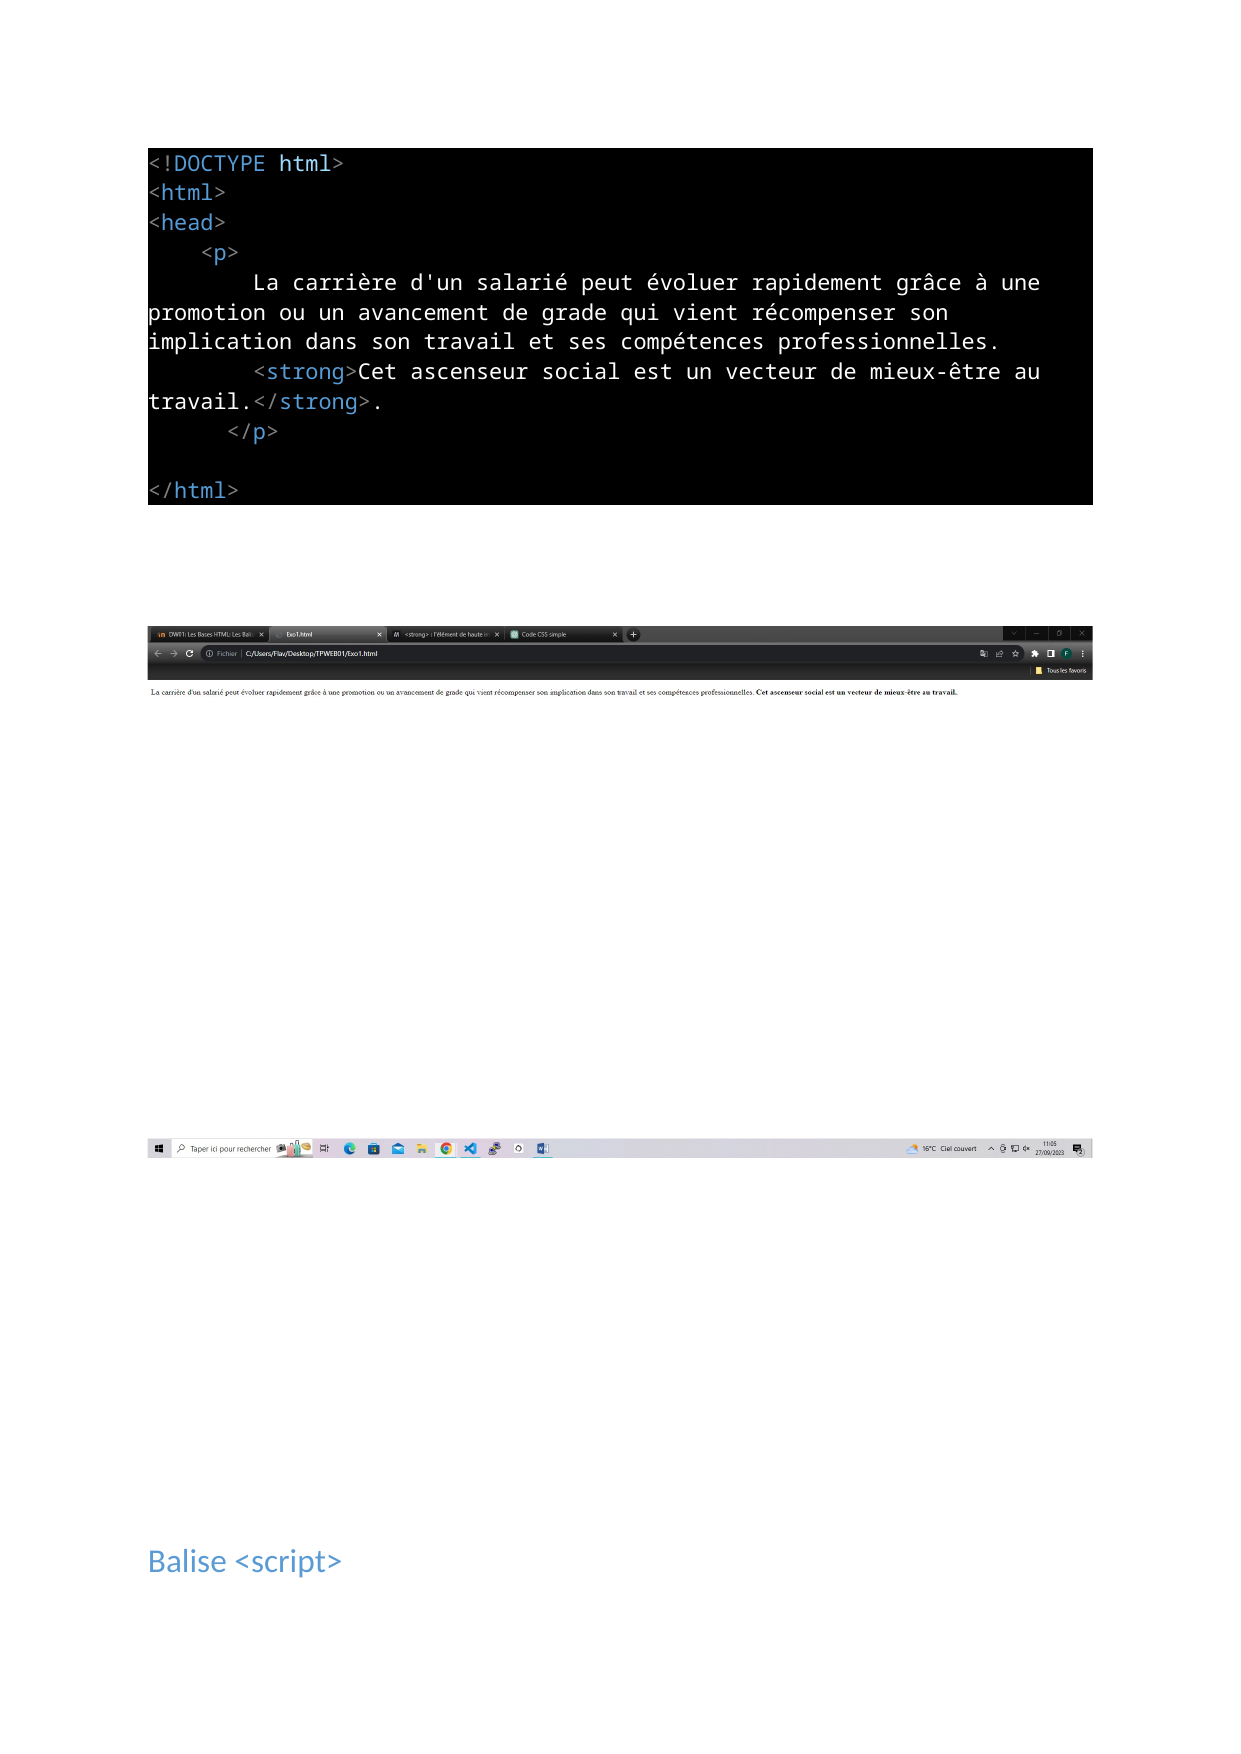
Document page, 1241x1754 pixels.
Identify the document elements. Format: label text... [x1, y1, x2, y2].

text <!DOCTYPE html> [148, 148, 1093, 177]
picture [147, 626, 1093, 1158]
text Balise <script> [148, 1541, 1093, 1581]
text <html> [148, 177, 1093, 207]
text <head> [148, 207, 1093, 237]
text <p> [148, 237, 1093, 267]
text </html> [148, 475, 1093, 505]
text <strong>Cet ascenseur social est un vecteur de mieux-être au travail.</strong>. [148, 356, 1093, 416]
text </p> [148, 416, 1093, 446]
text La carrière d'un salarié peut évoluer rapidement grâce à une promotion ou un avancement de grade qui vient récompenser son implication dans son travail et ses compétences professionnelles. [148, 267, 1093, 356]
